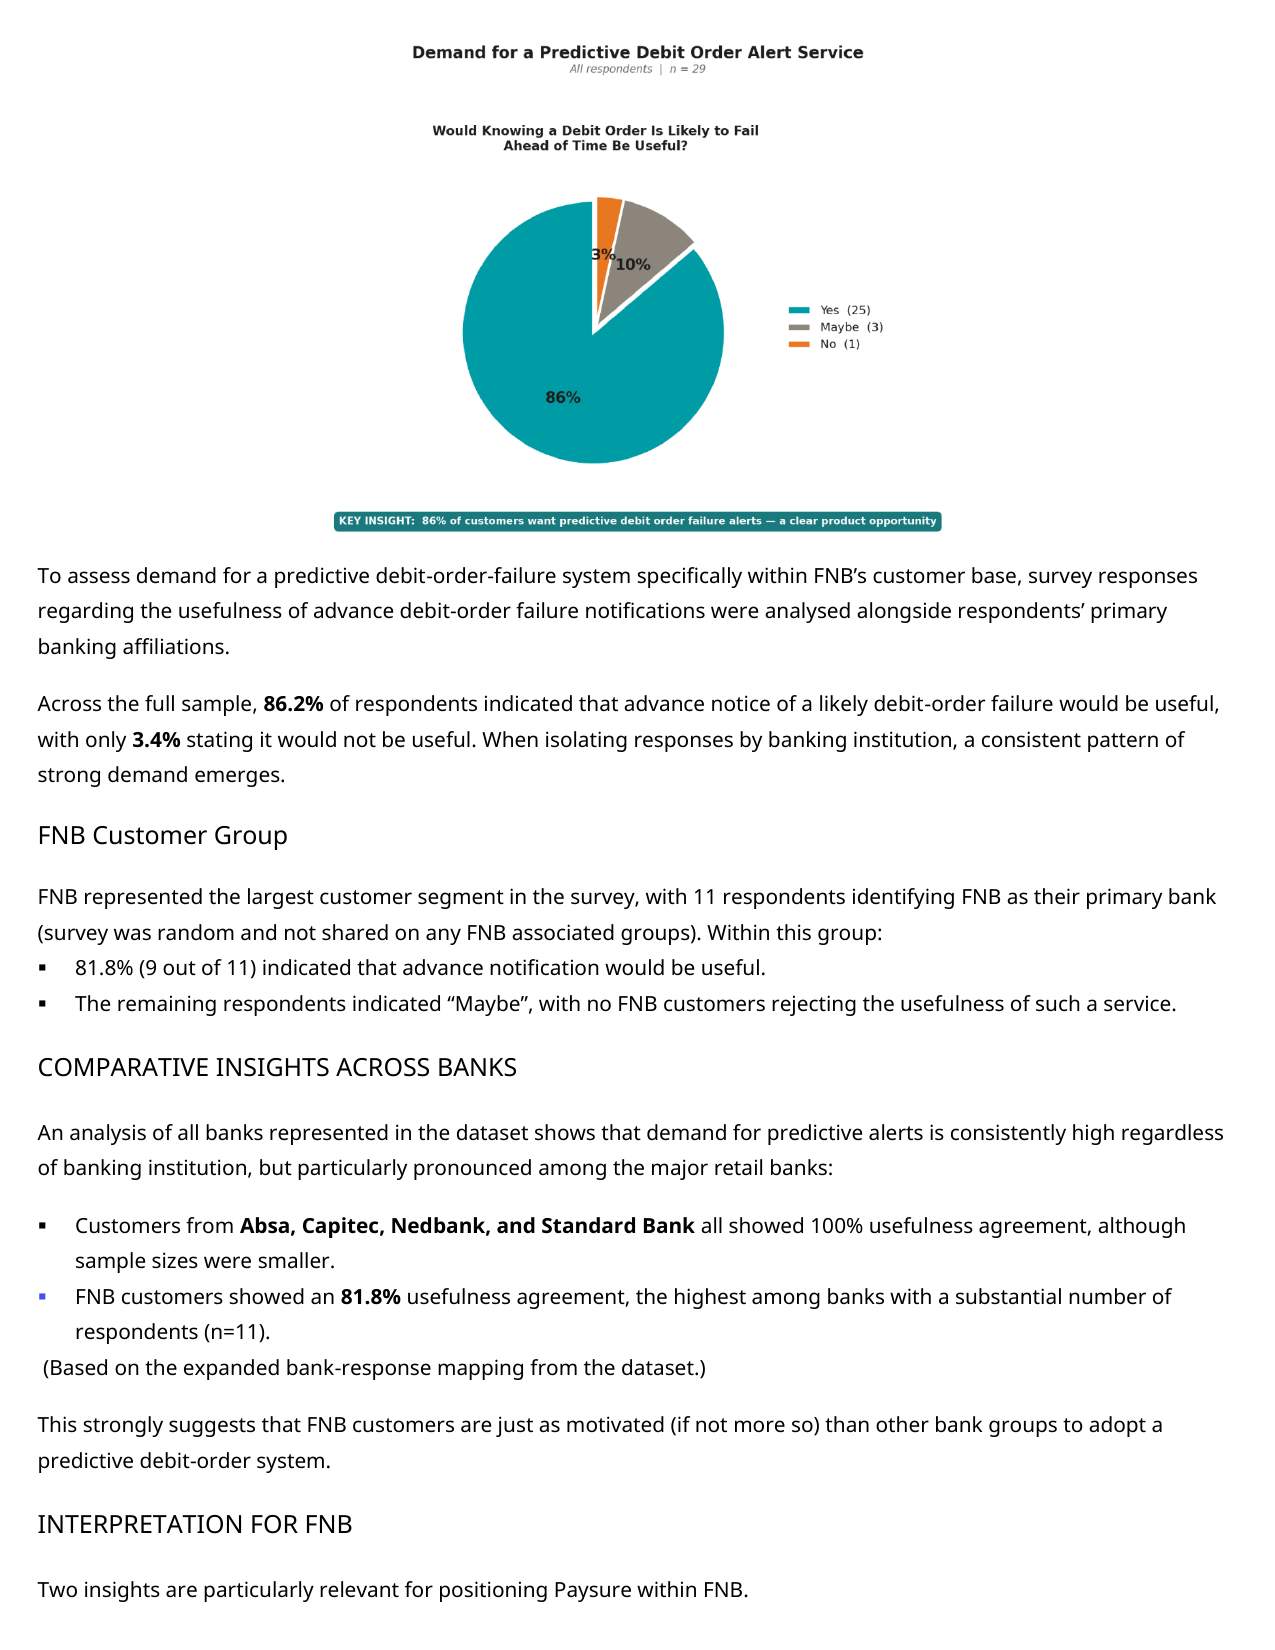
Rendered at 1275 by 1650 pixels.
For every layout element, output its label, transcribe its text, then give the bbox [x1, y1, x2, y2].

text Across the full sample, 86.2% of respondents indicated that advance notice of a likely debit‑order failure would be useful, with only 3.4% stating it would not be useful. When isolating responses by banking institution, a consistent pattern of strong demand emerges. [37, 689, 1237, 789]
subtitle Interpretation for FNB [37, 1507, 1237, 1541]
text FNB represented the largest customer segment in the survey, with 11 respondents identifying FNB as their primary bank (survey was random and not shared on any FNB associated groups). Within this group: [37, 882, 1237, 946]
text Two insights are particularly relevant for positioning Paysure within FNB. [37, 1575, 1237, 1604]
list FNB customers showed an 81.8% usefulness agreement, the highest among banks with a substantial number of respondents (n=11). [37, 1282, 1237, 1346]
list 81.8% (9 out of 11) indicated that advance notification would be useful. [37, 953, 1237, 982]
text (Based on the expanded bank‑response mapping from the dataset.) [37, 1353, 1237, 1381]
subtitle Comparative Insights Across Banks [37, 1050, 1237, 1084]
text FNB Customer Group [37, 818, 1237, 852]
picture [331, 37, 944, 534]
text To assess demand for a predictive debit‑order‑failure system specifically within FNB’s customer base, survey responses regarding the usefulness of advance debit-order failure notifications were analysed alongside respondents’ primary banking affiliations. [37, 561, 1237, 660]
text An analysis of all banks represented in the dataset shows that demand for predictive alerts is consistently high regardless of banking institution, but particularly pronounced among the major retail banks: [37, 1118, 1237, 1182]
text This strongly suggests that FNB customers are just as motivated (if not more so) than other bank groups to adopt a predictive debit‑order system. [37, 1410, 1237, 1474]
list Customers from Absa, Capitec, Nedbank, and Standard Bank all showed 100% usefulness agreement, although sample sizes were smaller. [37, 1211, 1237, 1275]
list The remaining respondents indicated “Maybe”, with no FNB customers rejecting the usefulness of such a service. [37, 989, 1237, 1017]
